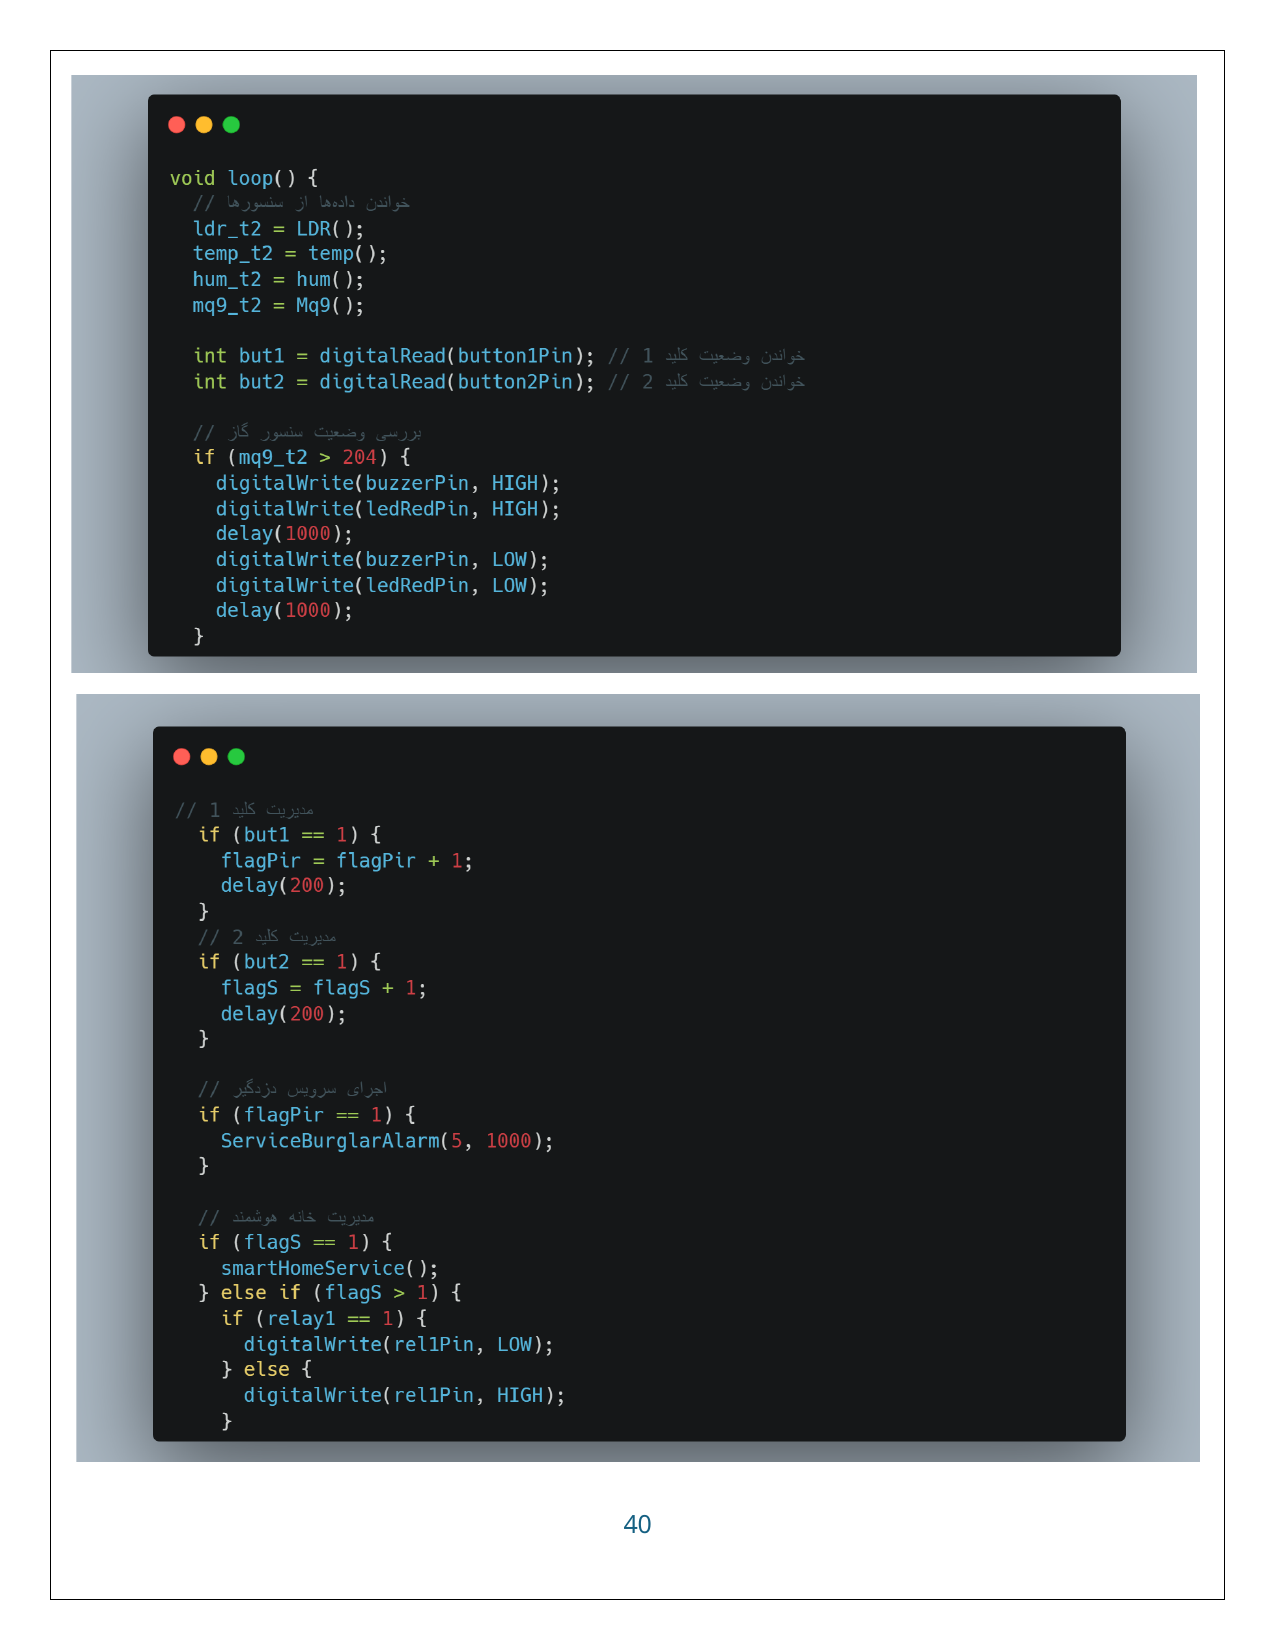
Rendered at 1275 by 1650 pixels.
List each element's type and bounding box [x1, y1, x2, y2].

picture [71, 75, 1197, 673]
picture [76, 694, 1200, 1462]
